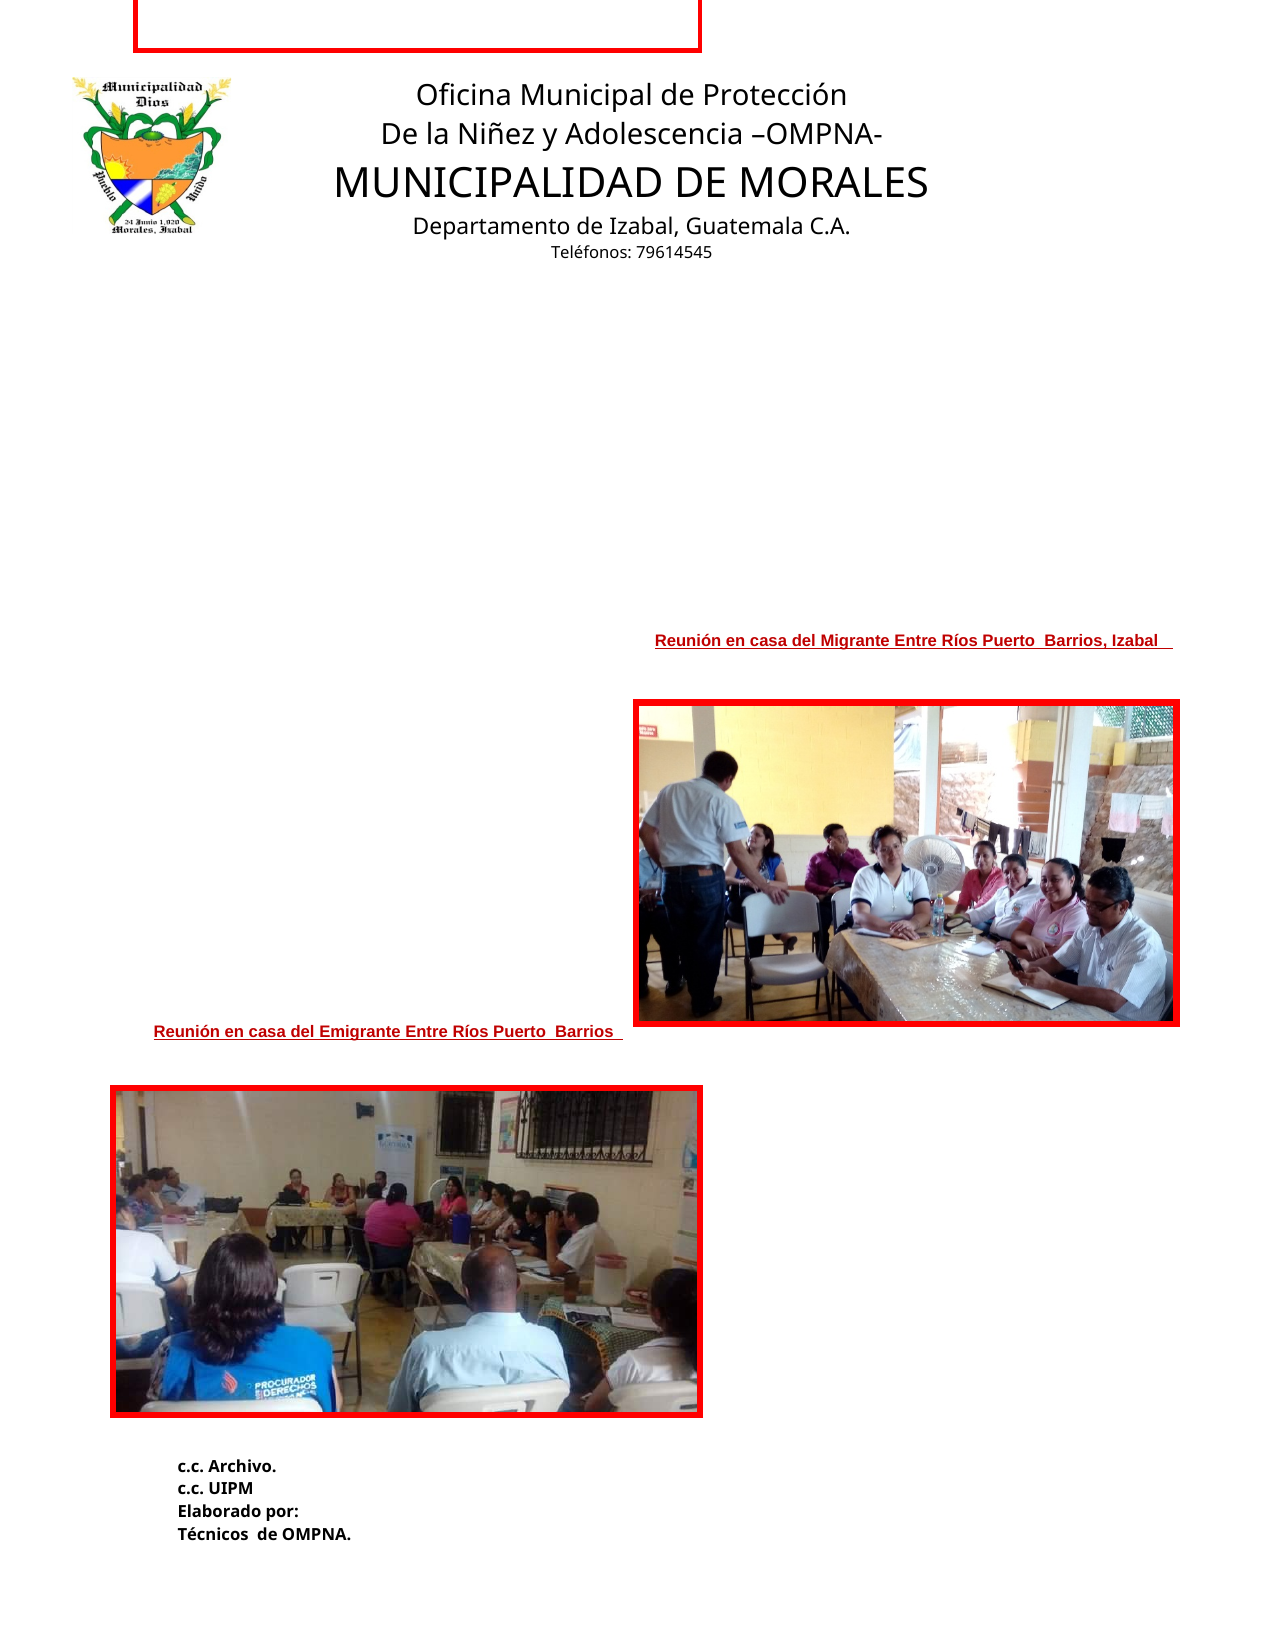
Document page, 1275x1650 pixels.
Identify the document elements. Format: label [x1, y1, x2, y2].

picture [116, 1091, 697, 1412]
picture [639, 706, 1173, 1021]
picture [72, 77, 232, 234]
